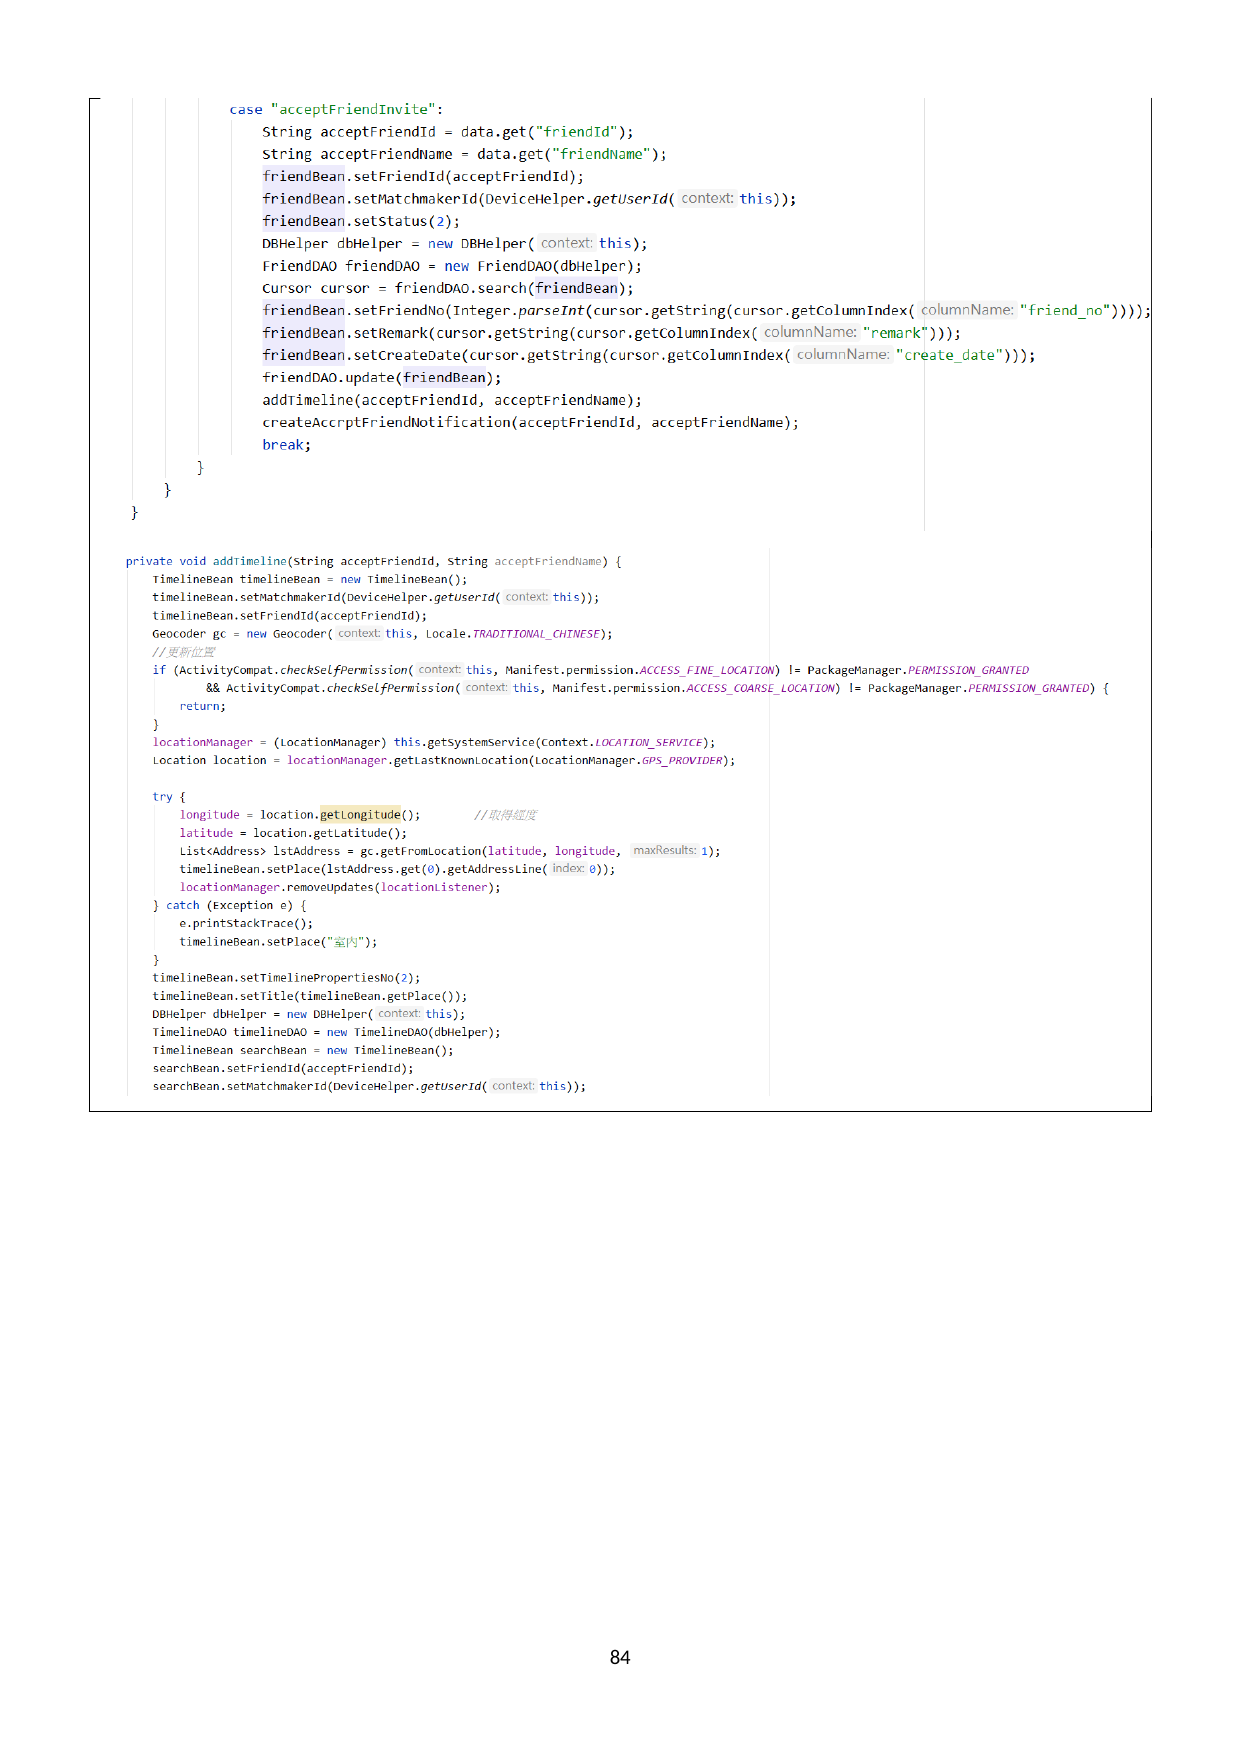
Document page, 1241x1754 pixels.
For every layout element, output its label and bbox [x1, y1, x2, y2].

picture [100, 98, 1152, 531]
picture [100, 548, 1152, 1096]
table_cell [90, 99, 1151, 1111]
